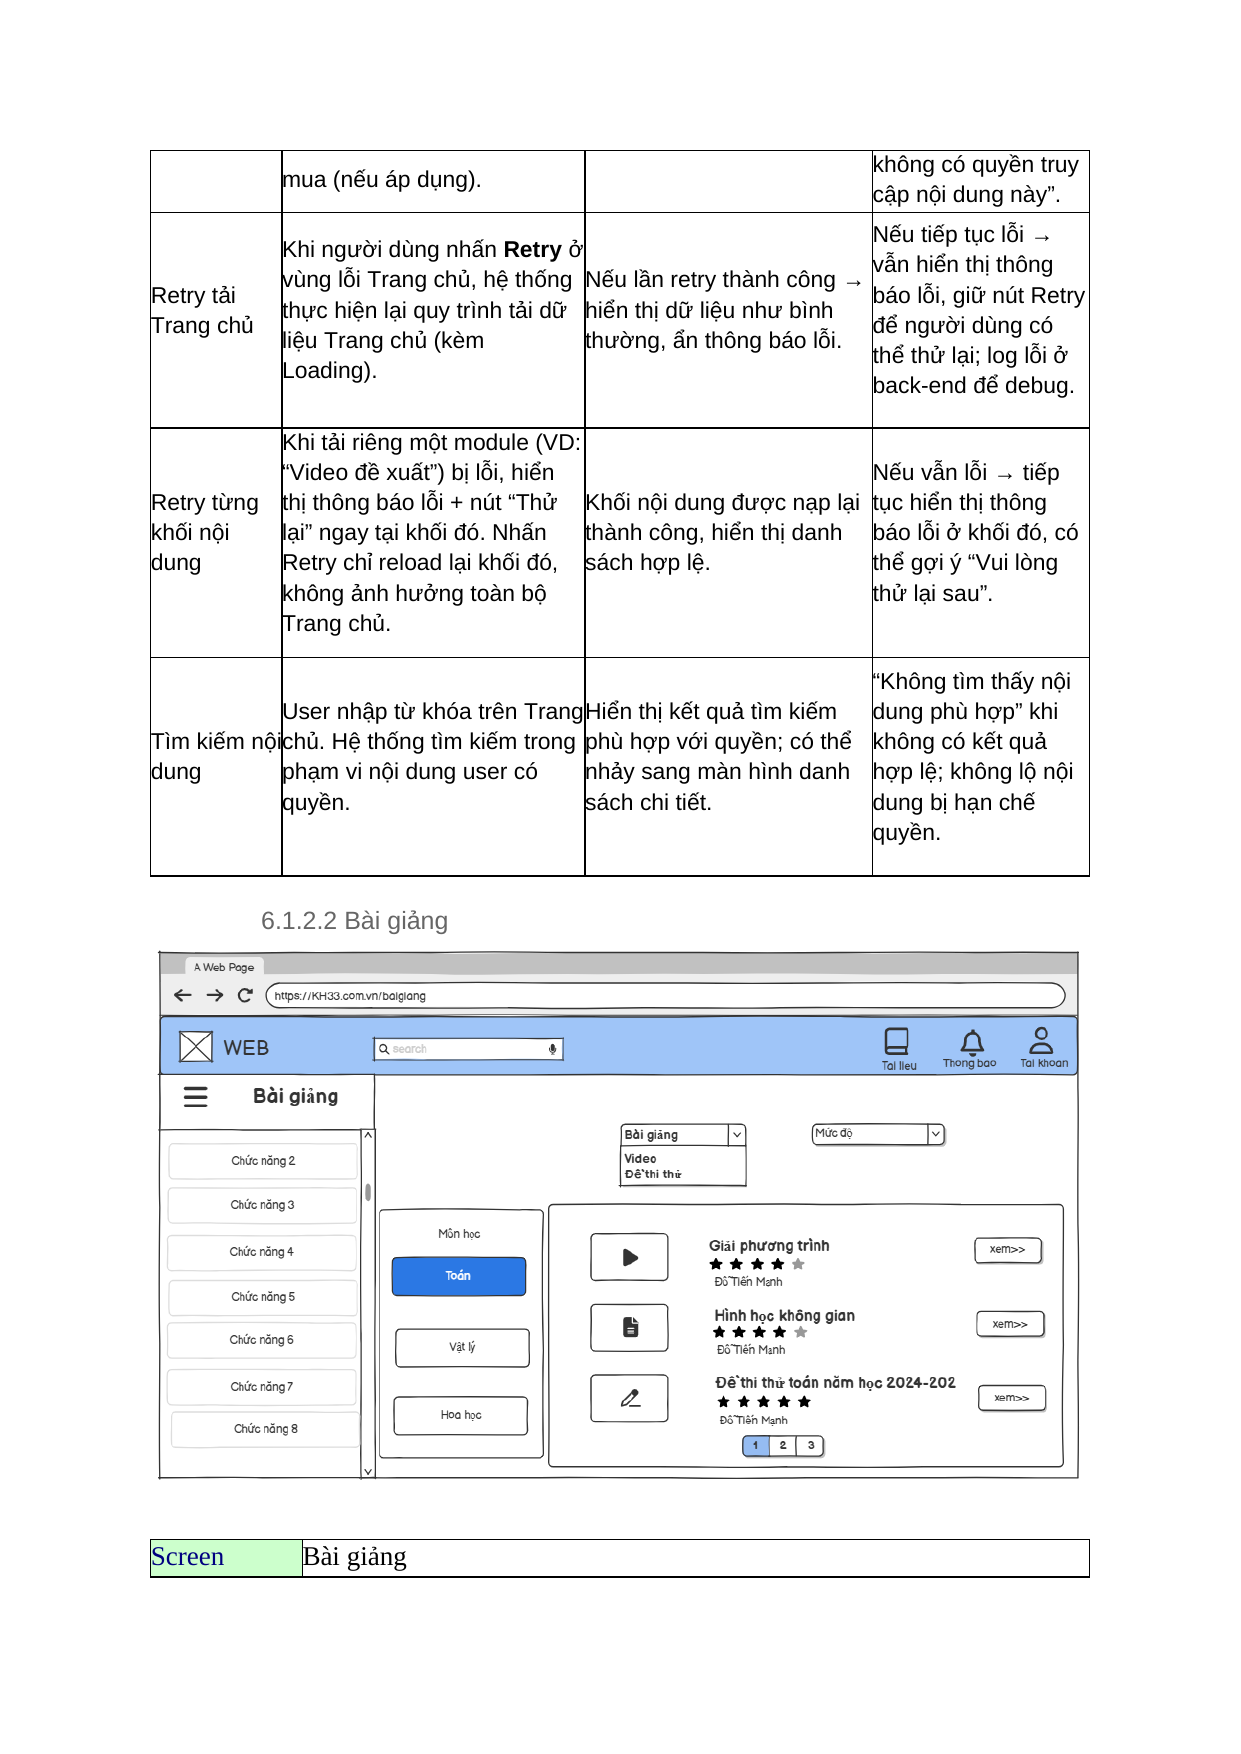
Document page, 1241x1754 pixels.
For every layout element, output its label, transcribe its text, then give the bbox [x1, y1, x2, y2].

table_cell Hiển thị kết quả tìm kiếm phù hợp với quyền; có thể nhảy sang màn hình danh sách chi tiết. [586, 658, 872, 875]
table_cell Nếu tiếp tục lỗi → vẫn hiển thị thông báo lỗi, giữ nút Retry để người dùng có thể thử lại; log lỗi ở back-end để debug. [873, 213, 1089, 427]
subtitle 6.1.2.2 Bài giảng [150, 906, 1090, 934]
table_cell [151, 151, 281, 212]
table_cell Khối nội dung được nạp lại thành công, hiển thị danh sách hợp lệ. [586, 429, 872, 657]
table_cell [283, 151, 584, 212]
table_header Screen [151, 1540, 302, 1576]
table_cell Retry tải Trang chủ [151, 213, 281, 427]
table_cell Retry từng khối nội dung [151, 429, 281, 657]
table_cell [873, 151, 1089, 212]
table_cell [586, 151, 872, 212]
picture [150, 947, 1091, 1491]
table_cell “Không tìm thấy nội dung phù hợp” khi không có kết quả hợp lệ; không lộ nội dung bị hạn chế quyền. [873, 658, 1089, 875]
table_cell Nếu vẫn lỗi → tiếp tục hiển thị thông báo lỗi ở khối đó, có thể gợi ý “Vui lòng thử lại sau”. [873, 429, 1089, 657]
table_cell User nhập từ khóa trên Trang chủ. Hệ thống tìm kiếm trong phạm vi nội dung user có quyền. [283, 658, 584, 875]
table_header Bài giảng [303, 1540, 1089, 1576]
table_cell Khi tải riêng một module (VD: “Video đề xuất”) bị lỗi, hiển thị thông báo lỗi + nút “Thử lại” ngay tại khối đó. Nhấn Retry chỉ reload lại khối đó, không ảnh hưởng toàn bộ Trang chủ. [283, 429, 584, 657]
table_cell Nếu lần retry thành công → hiển thị dữ liệu như bình thường, ẩn thông báo lỗi. [586, 213, 872, 427]
table_cell Khi người dùng nhấn Retry ở vùng lỗi Trang chủ, hệ thống thực hiện lại quy trình tải dữ liệu Trang chủ (kèm Loading). [283, 213, 584, 427]
table_cell Tìm kiếm nội dung [151, 658, 281, 875]
